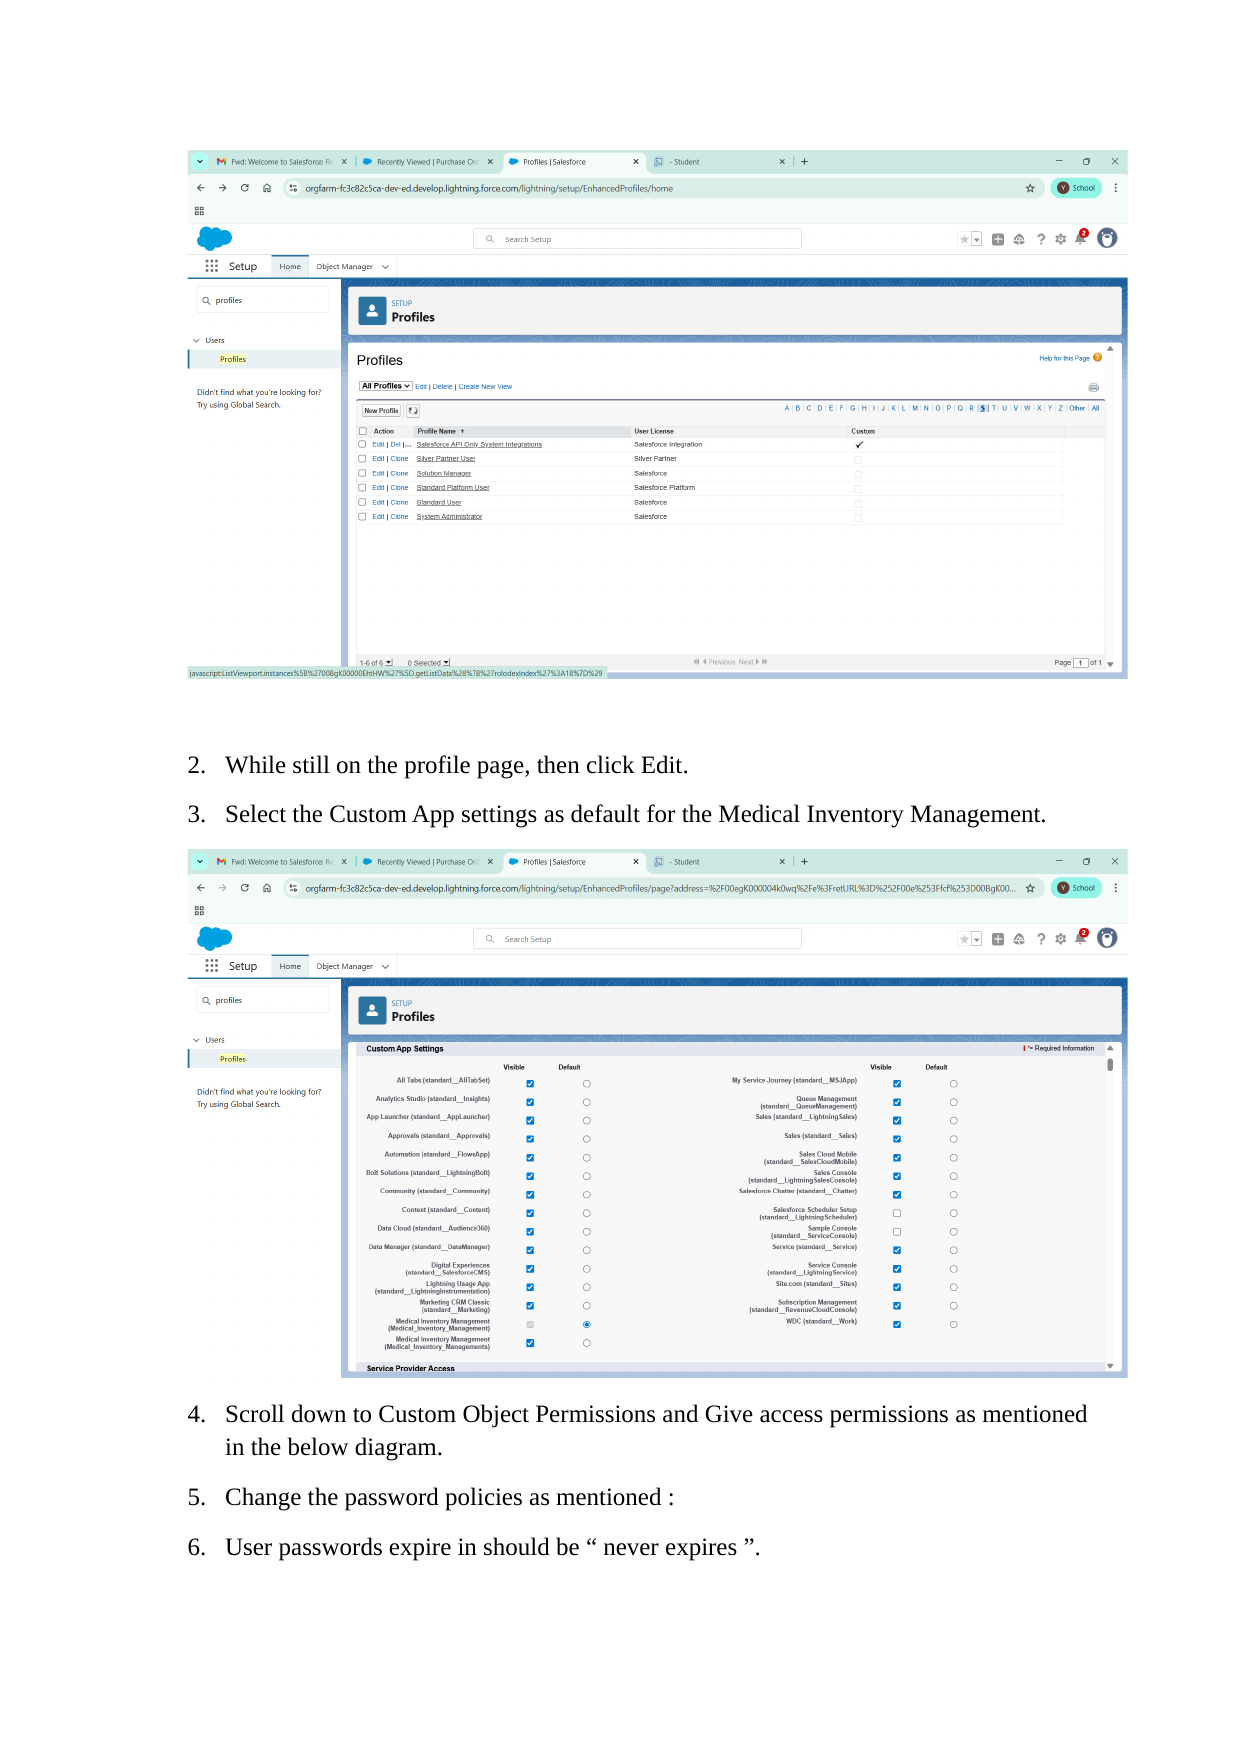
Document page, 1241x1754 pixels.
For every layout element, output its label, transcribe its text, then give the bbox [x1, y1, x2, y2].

list Select the Custom App settings as default for the Medical Inventory Management. [187, 799, 1090, 828]
list Change the password policies as mentioned : [187, 1482, 1090, 1511]
list While still on the profile page, then click Edit. [187, 750, 1090, 779]
list User passwords expire in should be “ never expires ”. [187, 1532, 1090, 1561]
picture [187, 150, 1128, 679]
picture [187, 849, 1128, 1378]
list Scroll down to Custom Object Permissions and Give access permissions as mentioned in the below diagram. [187, 1399, 1090, 1461]
